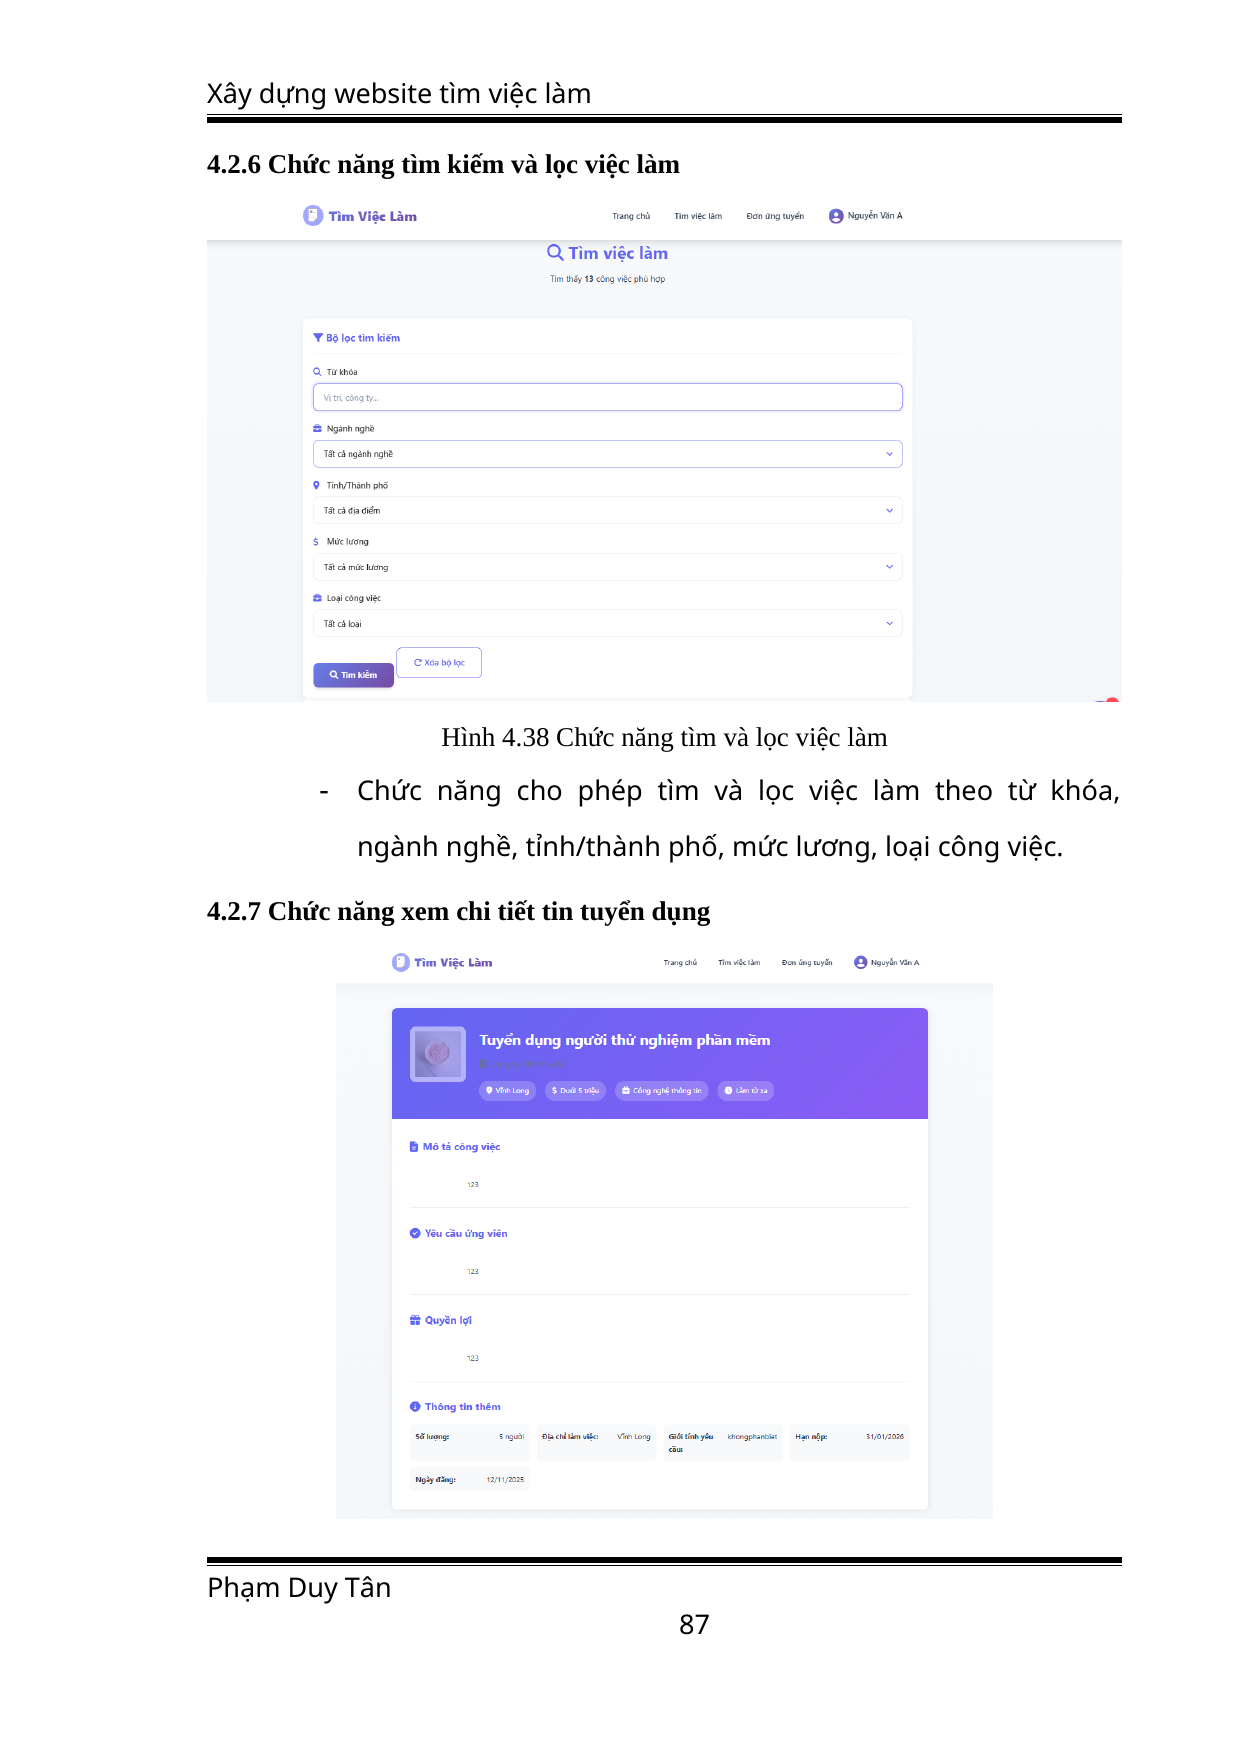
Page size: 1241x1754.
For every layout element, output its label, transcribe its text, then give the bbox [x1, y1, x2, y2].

subtitle Chức năng tìm kiếm và lọc việc làm [207, 148, 1122, 179]
picture [206, 194, 1123, 702]
picture [336, 941, 993, 1519]
list Chức năng cho phép tìm và lọc việc làm theo từ khóa, ngành nghề, tỉnh/thành phố, mức lương, loại công việc. [319, 772, 1122, 864]
subtitle Chức năng xem chi tiết tin tuyển dụng [207, 895, 1122, 926]
